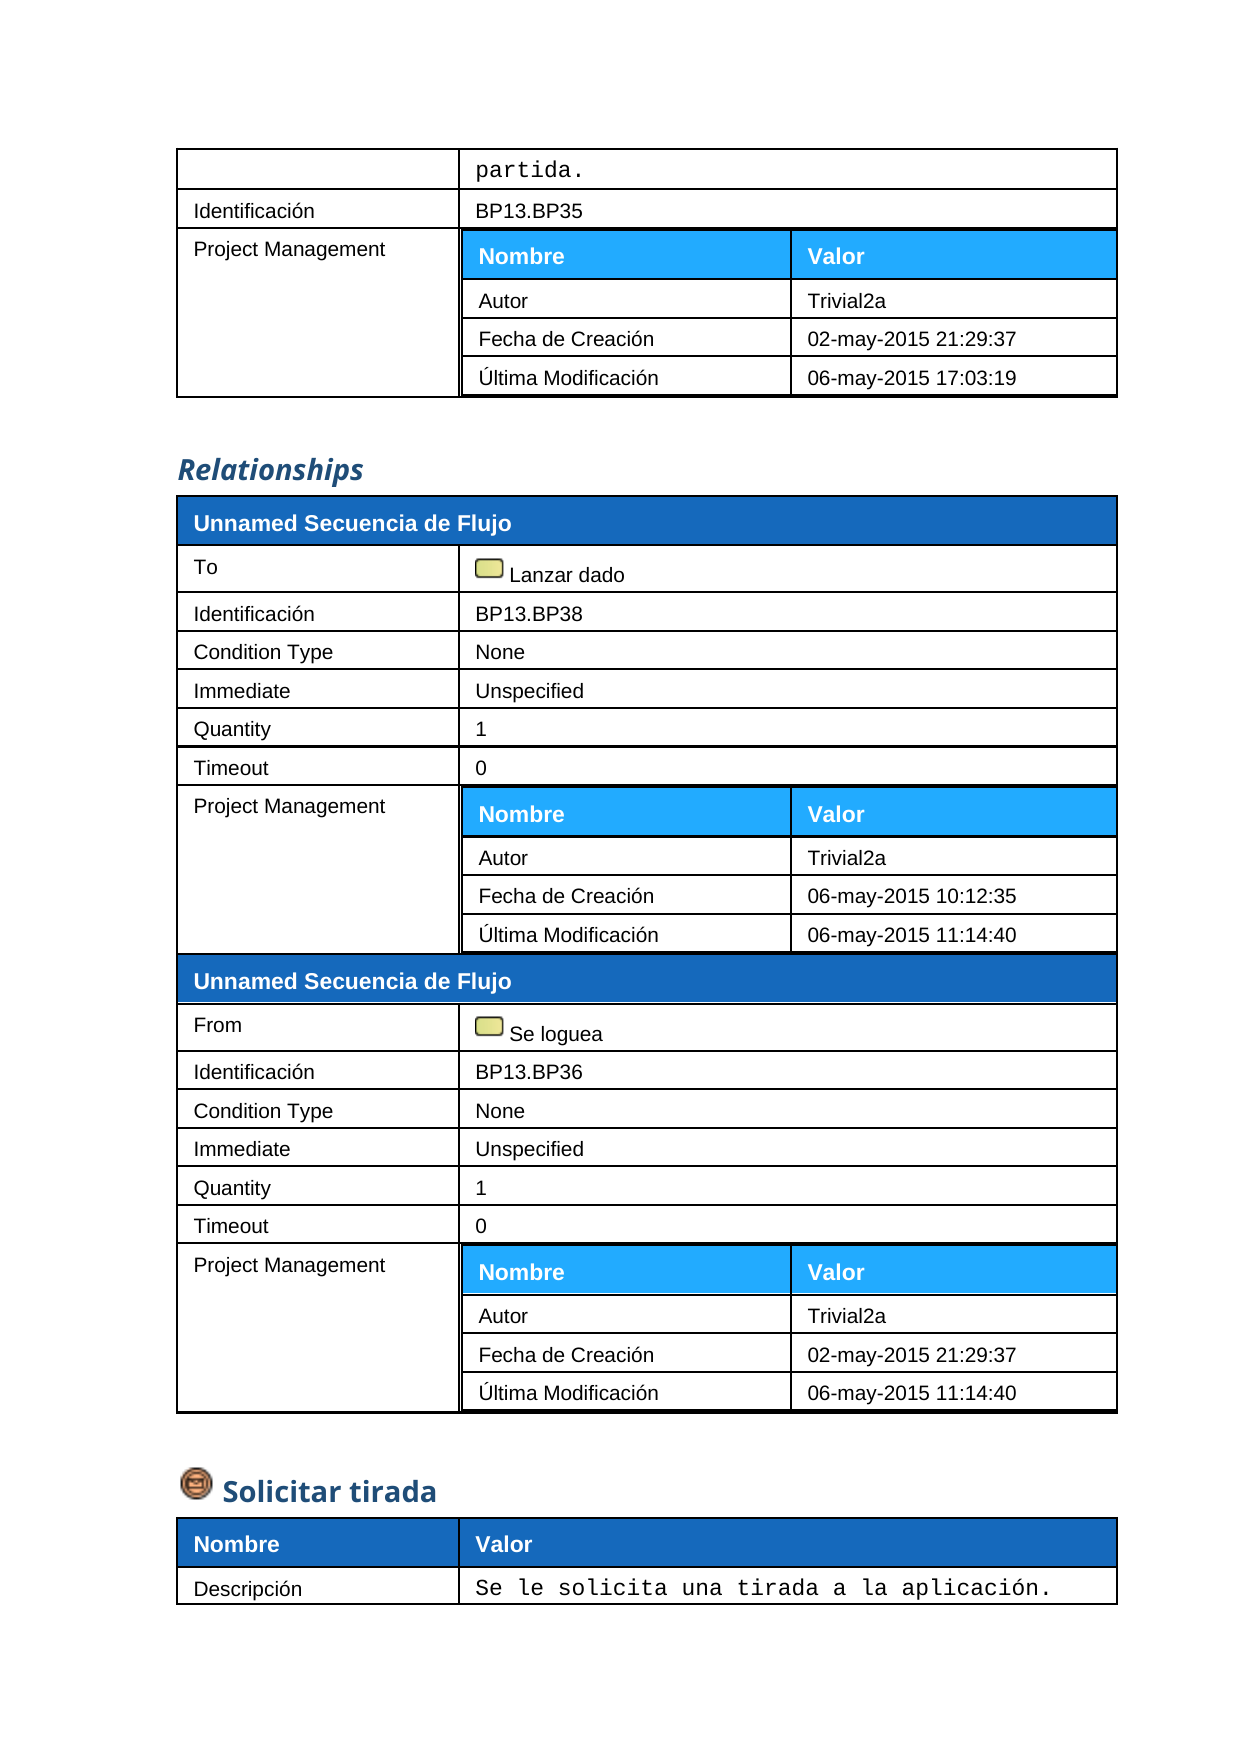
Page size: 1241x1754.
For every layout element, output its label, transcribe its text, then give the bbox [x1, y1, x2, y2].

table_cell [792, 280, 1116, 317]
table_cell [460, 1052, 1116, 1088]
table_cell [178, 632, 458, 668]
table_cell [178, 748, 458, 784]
picture [475, 554, 504, 583]
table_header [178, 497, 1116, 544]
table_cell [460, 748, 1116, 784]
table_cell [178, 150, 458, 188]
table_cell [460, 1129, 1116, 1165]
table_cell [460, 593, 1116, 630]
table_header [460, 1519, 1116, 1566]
subtitle Relationships [177, 449, 1063, 489]
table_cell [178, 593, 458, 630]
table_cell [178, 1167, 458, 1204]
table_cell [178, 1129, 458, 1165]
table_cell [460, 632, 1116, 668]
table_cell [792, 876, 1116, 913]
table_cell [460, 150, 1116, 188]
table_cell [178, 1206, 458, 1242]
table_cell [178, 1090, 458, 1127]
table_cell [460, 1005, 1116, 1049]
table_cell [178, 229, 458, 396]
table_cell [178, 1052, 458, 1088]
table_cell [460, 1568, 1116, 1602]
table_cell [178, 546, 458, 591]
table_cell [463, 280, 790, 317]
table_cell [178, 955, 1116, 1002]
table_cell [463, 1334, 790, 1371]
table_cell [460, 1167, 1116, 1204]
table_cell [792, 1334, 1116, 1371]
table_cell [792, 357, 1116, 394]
picture [177, 1464, 215, 1502]
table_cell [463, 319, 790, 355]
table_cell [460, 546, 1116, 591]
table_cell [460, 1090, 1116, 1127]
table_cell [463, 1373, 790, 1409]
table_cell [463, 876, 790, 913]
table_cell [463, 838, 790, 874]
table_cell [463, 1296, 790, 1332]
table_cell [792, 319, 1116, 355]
subtitle Solicitar tirada [177, 1464, 1063, 1511]
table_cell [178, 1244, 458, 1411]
picture [475, 1012, 504, 1041]
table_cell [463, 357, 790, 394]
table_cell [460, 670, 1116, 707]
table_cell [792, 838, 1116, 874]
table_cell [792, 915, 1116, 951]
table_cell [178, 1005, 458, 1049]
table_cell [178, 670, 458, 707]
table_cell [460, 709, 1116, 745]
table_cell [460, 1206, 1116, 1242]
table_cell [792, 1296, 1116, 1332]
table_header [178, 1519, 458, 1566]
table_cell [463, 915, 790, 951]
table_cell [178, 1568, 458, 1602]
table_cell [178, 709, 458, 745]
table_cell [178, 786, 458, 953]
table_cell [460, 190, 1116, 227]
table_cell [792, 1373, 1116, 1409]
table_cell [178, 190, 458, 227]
